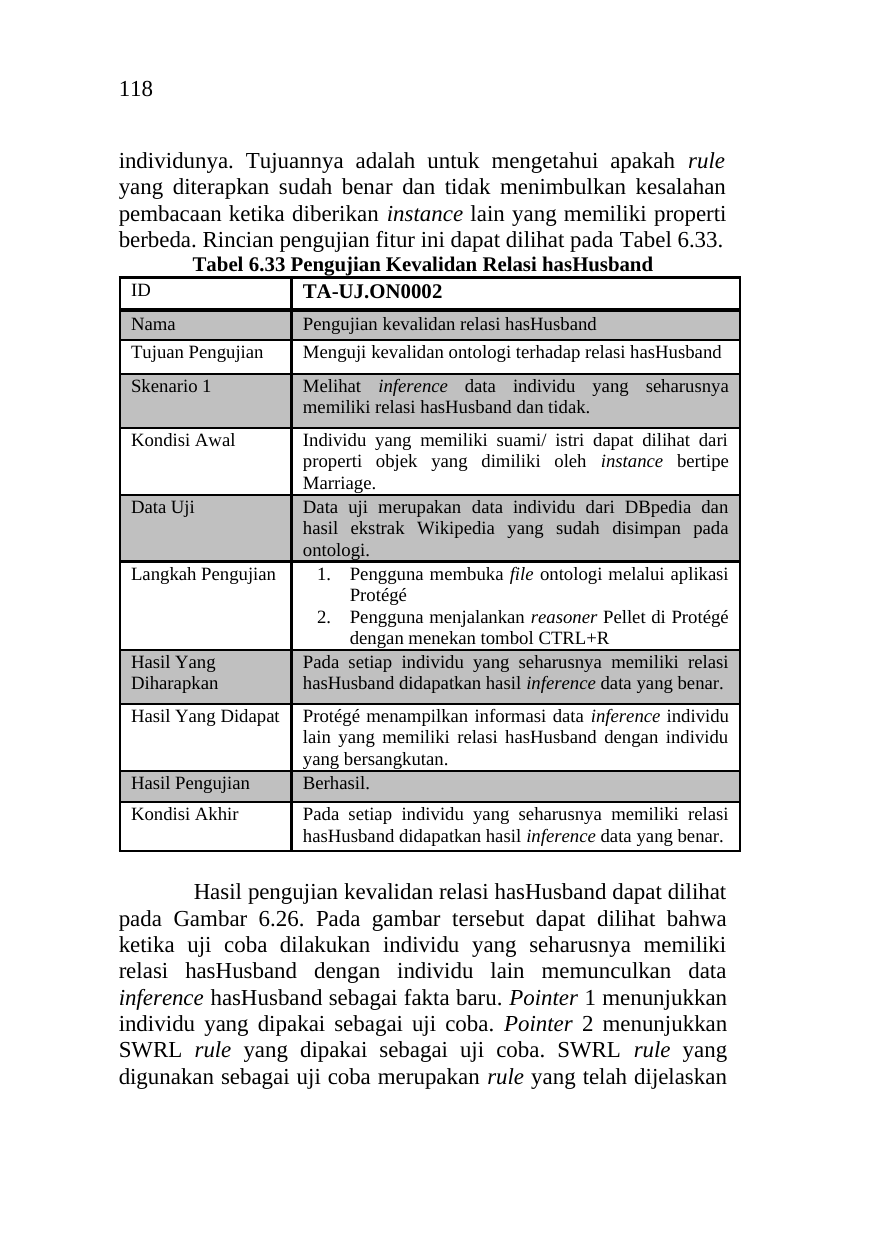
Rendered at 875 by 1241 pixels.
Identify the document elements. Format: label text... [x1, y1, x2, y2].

table_cell Hasil Pengujian [121, 772, 290, 801]
table_cell Data Uji [121, 496, 290, 560]
table_cell Protégé menampilkan informasi data inference individu lain yang memiliki relasi hasHusband dengan individu yang bersangkutan. [293, 705, 739, 769]
table_header ID [121, 279, 290, 308]
table_cell Menguji kevalidan ontologi terhadap relasi hasHusband [293, 341, 739, 373]
table_cell Pada setiap individu yang seharusnya memiliki relasi hasHusband didapatkan hasil inference data yang benar. [293, 803, 739, 850]
table_cell Kondisi Awal [121, 429, 290, 493]
table_cell Hasil Yang Didapat [121, 705, 290, 769]
table_cell Hasil Yang Diharapkan [121, 651, 290, 703]
table_cell Data uji merupakan data individu dari DBpedia dan hasil ekstrak Wikipedia yang sudah disimpan pada ontologi. [293, 496, 739, 560]
table_cell Pengguna membuka file ontologi melalui aplikasi Protégé Pengguna menjalankan reasoner Pellet di Protégé dengan menekan tombol CTRL+R [293, 563, 739, 649]
table_cell Skenario 1 [121, 375, 290, 427]
table_cell Tujuan Pengujian [121, 341, 290, 373]
table_cell Kondisi Akhir [121, 803, 290, 850]
table_cell Melihat inference data individu yang seharusnya memiliki relasi hasHusband dan tidak. [293, 375, 739, 427]
table_header TA-UJ.ON0002 [293, 279, 739, 308]
table_cell Individu yang memiliki suami/ istri dapat dilihat dari properti objek yang dimiliki oleh instance bertipe Marriage. [293, 429, 739, 493]
table_cell Pada setiap individu yang seharusnya memiliki relasi hasHusband didapatkan hasil inference data yang benar. [293, 651, 739, 703]
table_cell Nama [121, 312, 290, 339]
table_cell Berhasil. [293, 772, 739, 801]
table_cell Langkah Pengujian [121, 563, 290, 649]
table_cell Pengujian kevalidan relasi hasHusband [293, 312, 739, 339]
